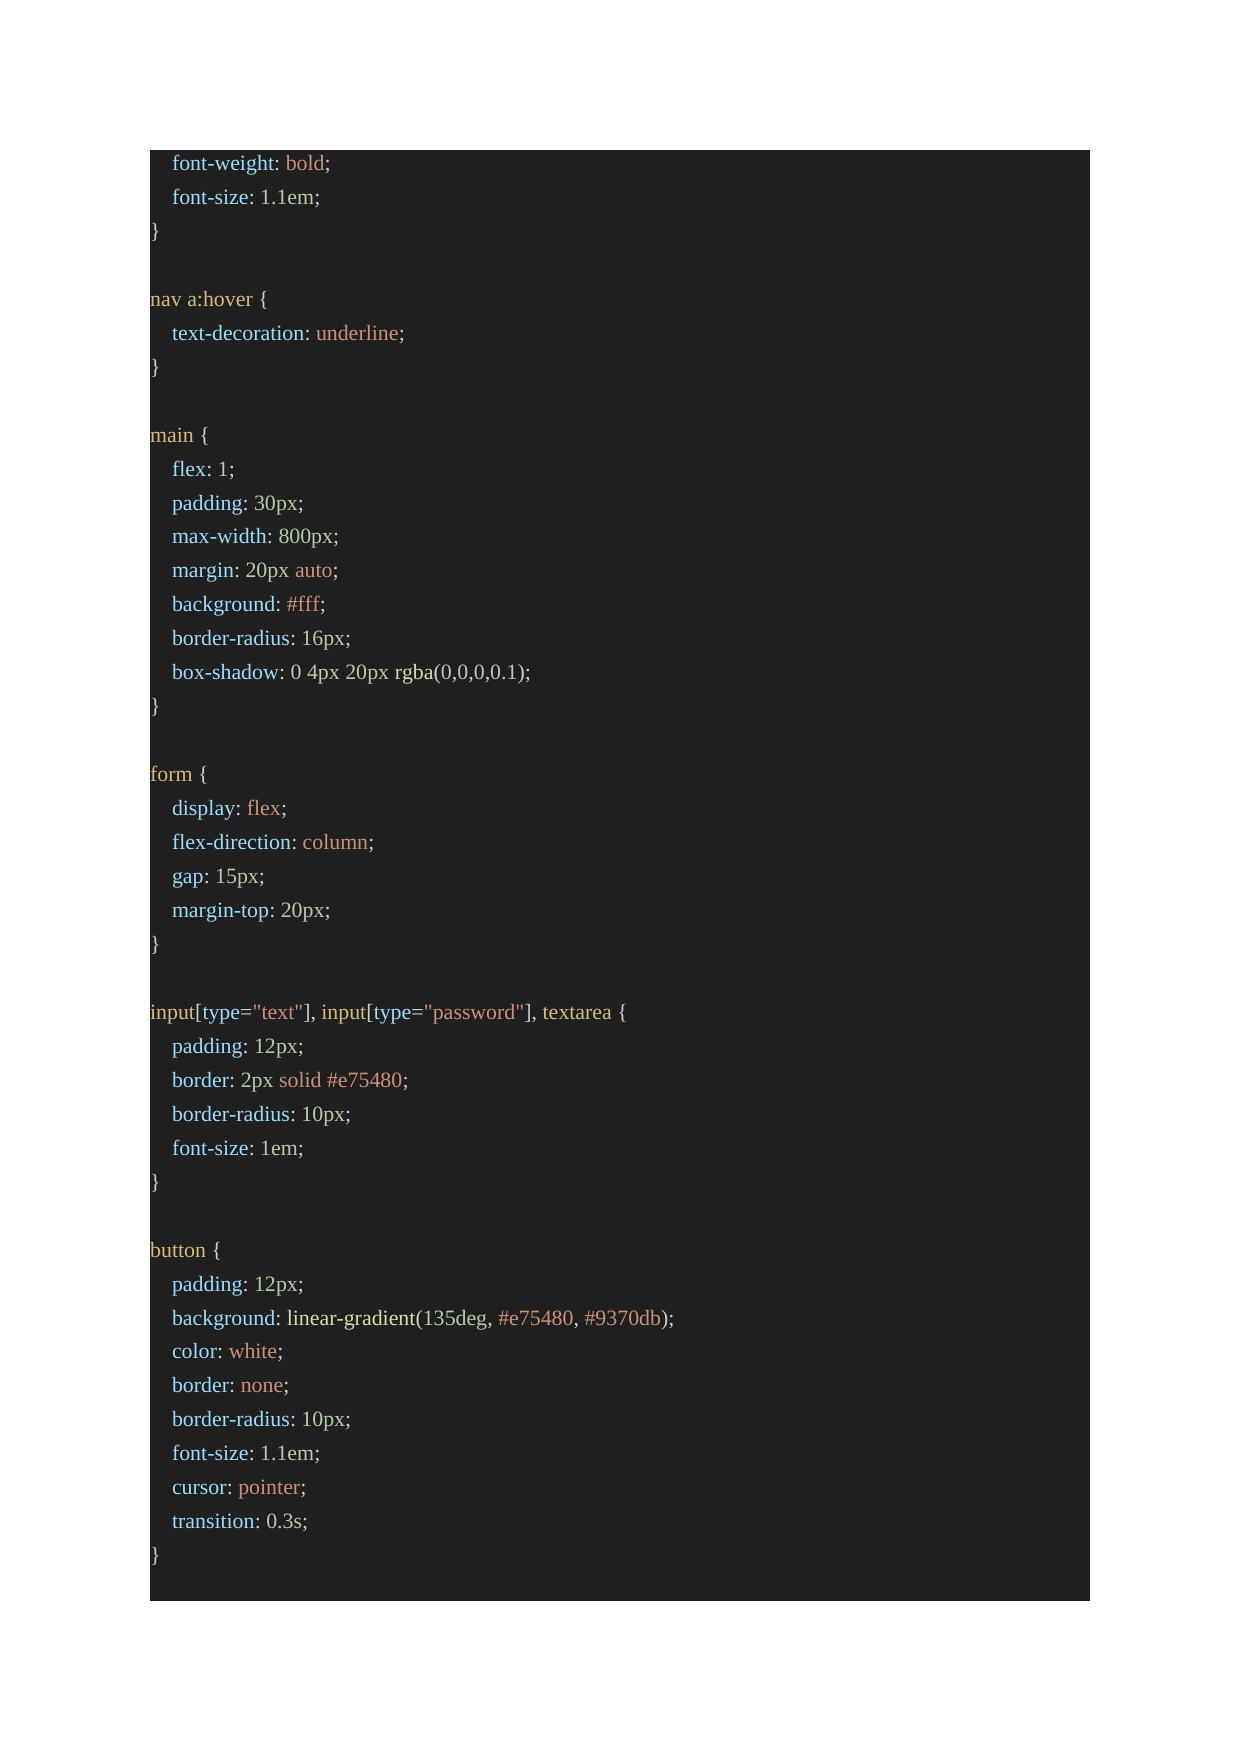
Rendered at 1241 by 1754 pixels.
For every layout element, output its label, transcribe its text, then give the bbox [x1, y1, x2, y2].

text font-weight: bold; [150, 150, 1090, 175]
text flex-direction: column; [150, 829, 1090, 854]
text max-width: 800px; [150, 523, 1090, 549]
text } [150, 1169, 1090, 1194]
text border-radius: 10px; [150, 1406, 1090, 1432]
text display: flex; [150, 795, 1090, 820]
text font-size: 1em; [150, 1135, 1090, 1160]
text form { [150, 761, 1090, 786]
text font-size: 1.1em; [150, 1440, 1090, 1466]
text input[type="text"], input[type="password"], textarea { [150, 999, 1090, 1024]
text flex: 1; [150, 456, 1090, 481]
text background: #fff; [150, 591, 1090, 617]
text cursor: pointer; [150, 1474, 1090, 1499]
text padding: 30px; [150, 489, 1090, 515]
text nav a:hover { [150, 286, 1090, 311]
text padding: 12px; [150, 1033, 1090, 1058]
text button { [150, 1237, 1090, 1262]
text border: none; [150, 1372, 1090, 1398]
text border-radius: 10px; [150, 1101, 1090, 1126]
text border-radius: 16px; [150, 625, 1090, 651]
text margin: 20px auto; [150, 557, 1090, 583]
text transition: 0.3s; [150, 1508, 1090, 1533]
text box-shadow: 0 4px 20px rgba(0,0,0,0.1); [150, 659, 1090, 684]
text gap: 15px; [150, 863, 1090, 888]
text margin-top: 20px; [150, 897, 1090, 922]
text } [150, 1542, 1090, 1567]
text font-size: 1.1em; [150, 184, 1090, 209]
text border: 2px solid #e75480; [150, 1067, 1090, 1092]
text padding: 12px; [150, 1271, 1090, 1296]
text } [150, 931, 1090, 956]
text } [150, 354, 1090, 379]
text } [150, 693, 1090, 718]
text main { [150, 422, 1090, 447]
text color: white; [150, 1338, 1090, 1364]
text background: linear-gradient(135deg, #e75480, #9370db); [150, 1304, 1090, 1330]
text text-decoration: underline; [150, 320, 1090, 345]
text } [150, 218, 1090, 243]
